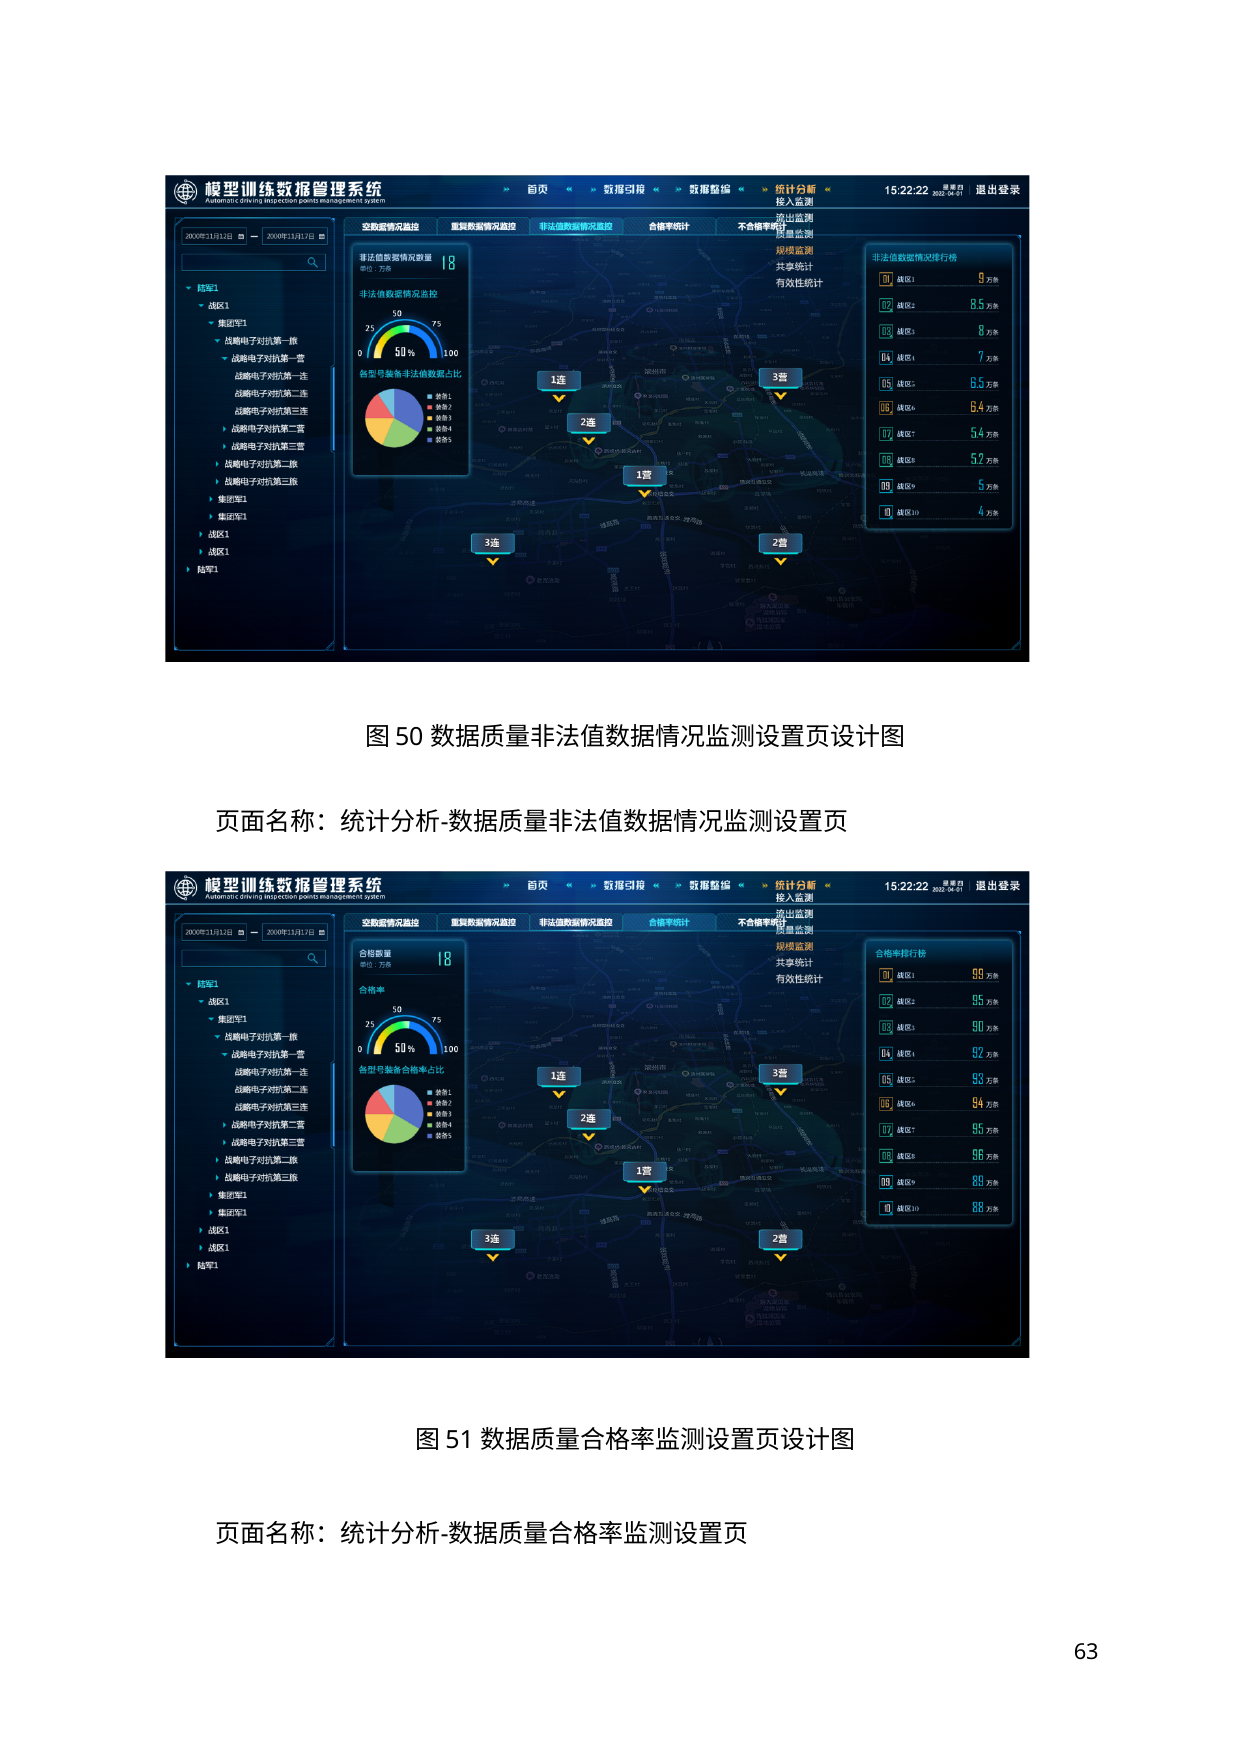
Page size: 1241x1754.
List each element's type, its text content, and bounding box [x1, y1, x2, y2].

text 页面名称：统计分析-数据质量合格率监测设置页 [165, 1498, 1098, 1566]
text 页面名称：统计分析-数据质量非法值数据情况监测设置页 [165, 785, 1098, 853]
text 图51 数据质量合格率监测设置页设计图 [165, 1404, 1098, 1472]
text 图50 数据质量非法值数据情况监测设置页设计图 [165, 701, 1098, 769]
picture [165, 175, 1030, 662]
picture [165, 871, 1030, 1358]
